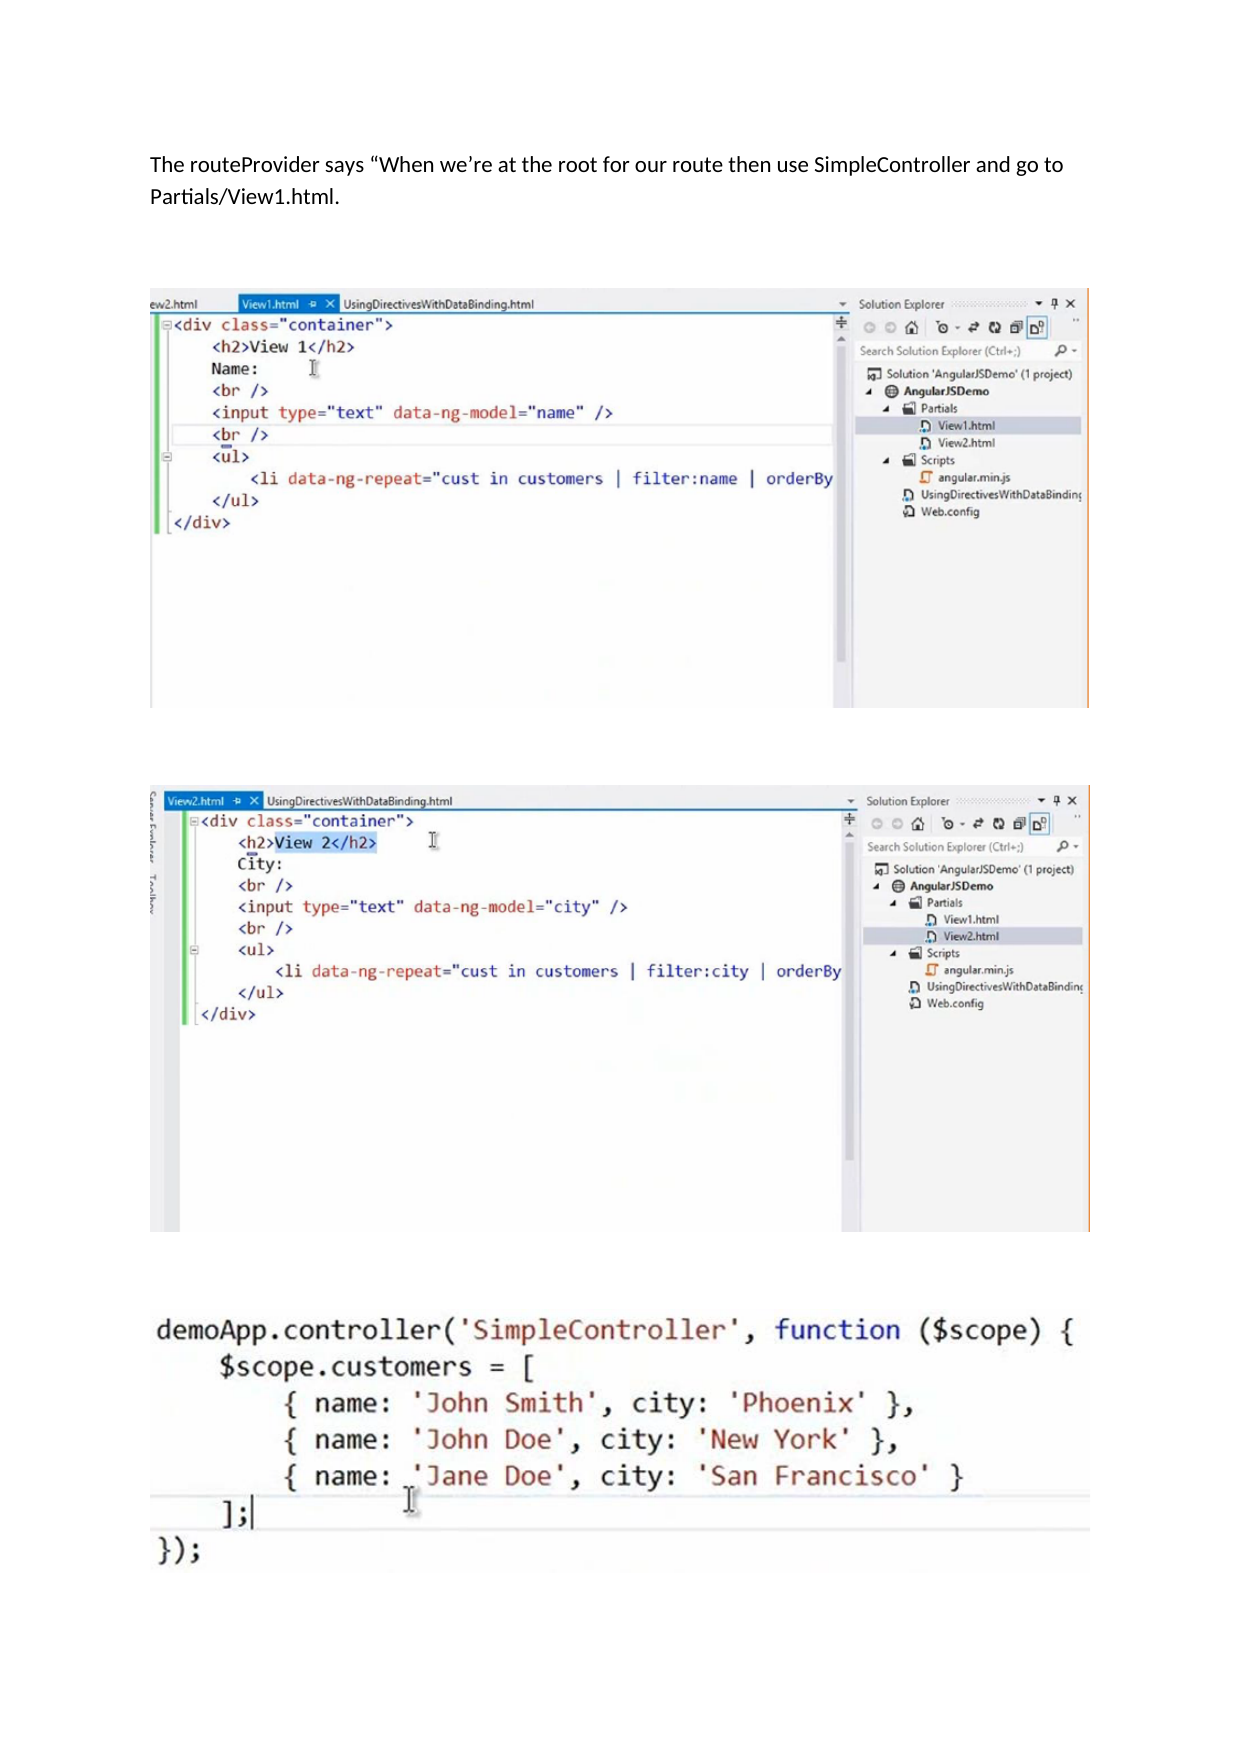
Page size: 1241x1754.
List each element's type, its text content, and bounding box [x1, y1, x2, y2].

text The routeProvider says “When we’re at the root for our route then use SimpleController and go to Partials/View1.html. [150, 150, 1090, 210]
